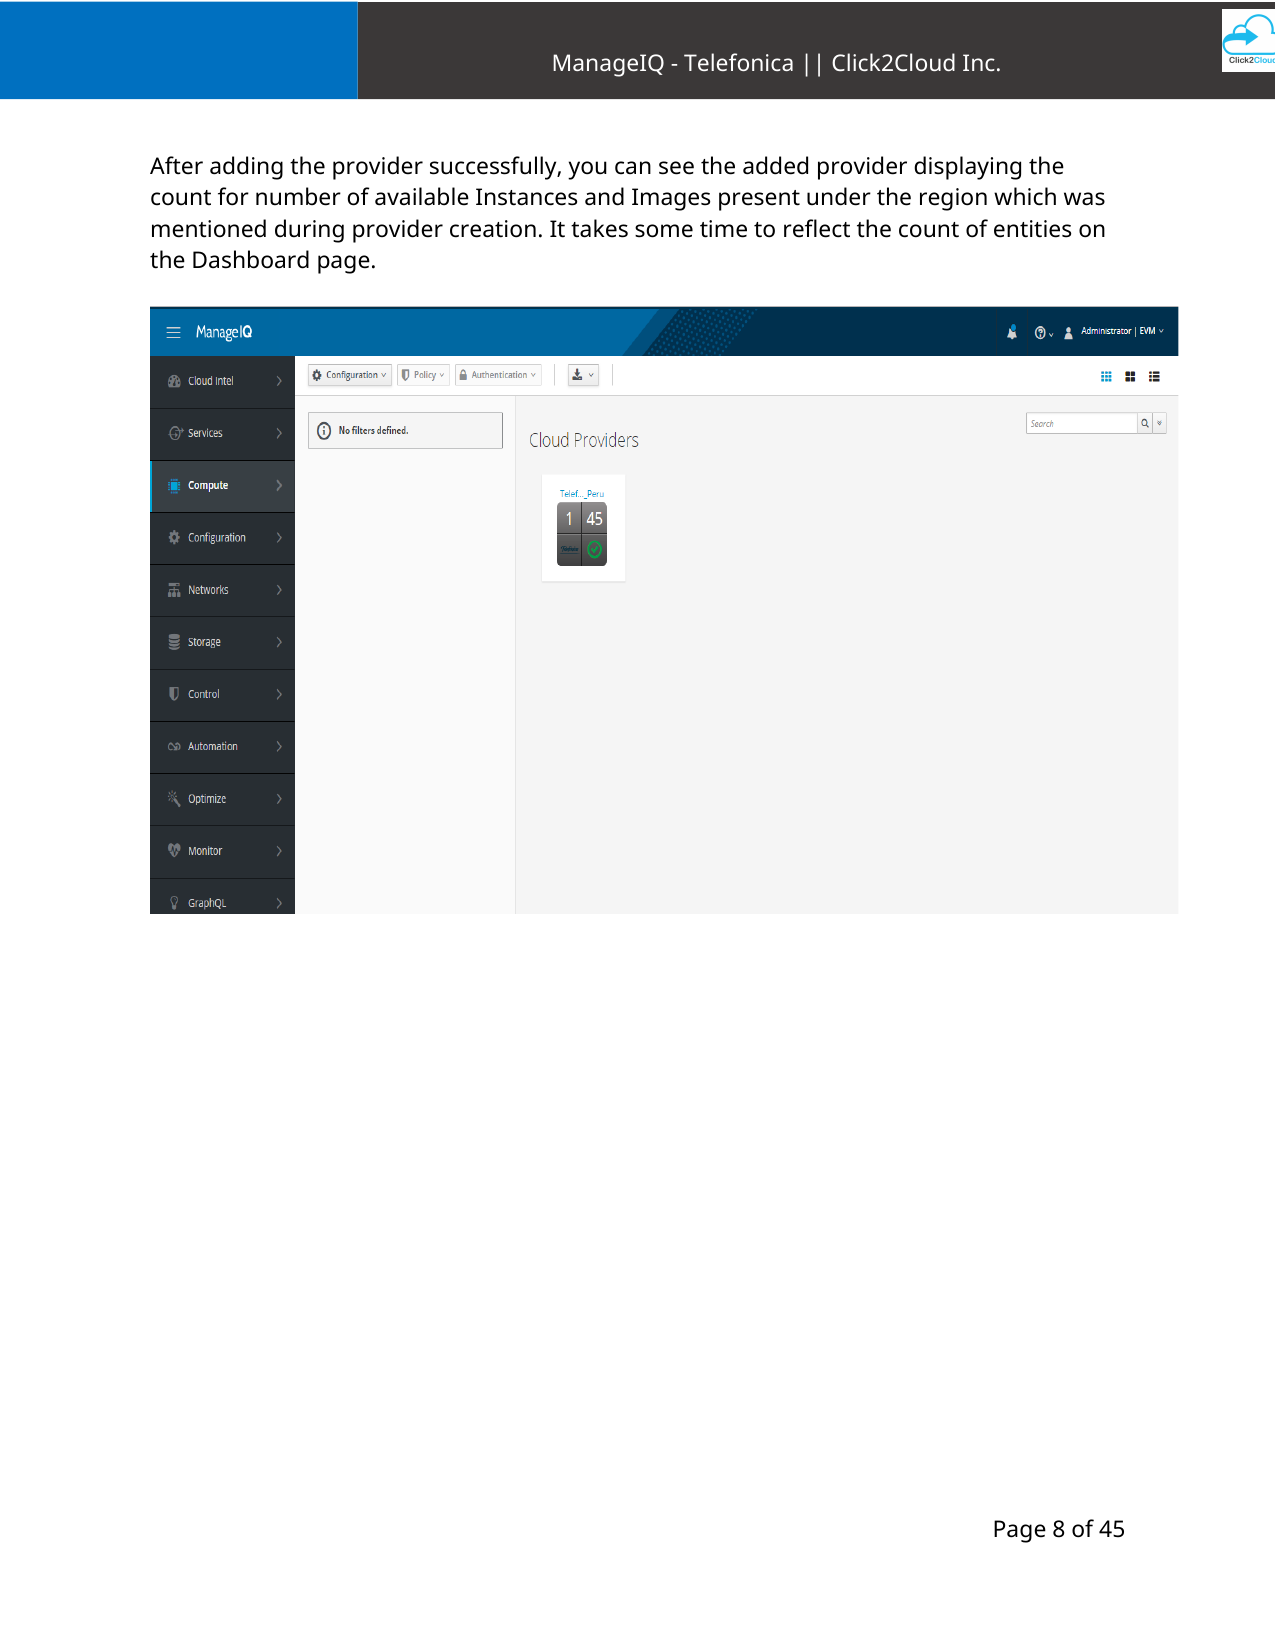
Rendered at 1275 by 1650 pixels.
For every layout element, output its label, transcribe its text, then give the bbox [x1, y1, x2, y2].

picture [1222, 9, 1275, 72]
picture [150, 306, 1179, 914]
text After adding the provider successfully, you can see the added provider displaying the count for number of available Instances and Images present under the region which was mentioned during provider creation. It takes some time to reflect the count of entities on the Dashboard page. [150, 150, 1125, 275]
